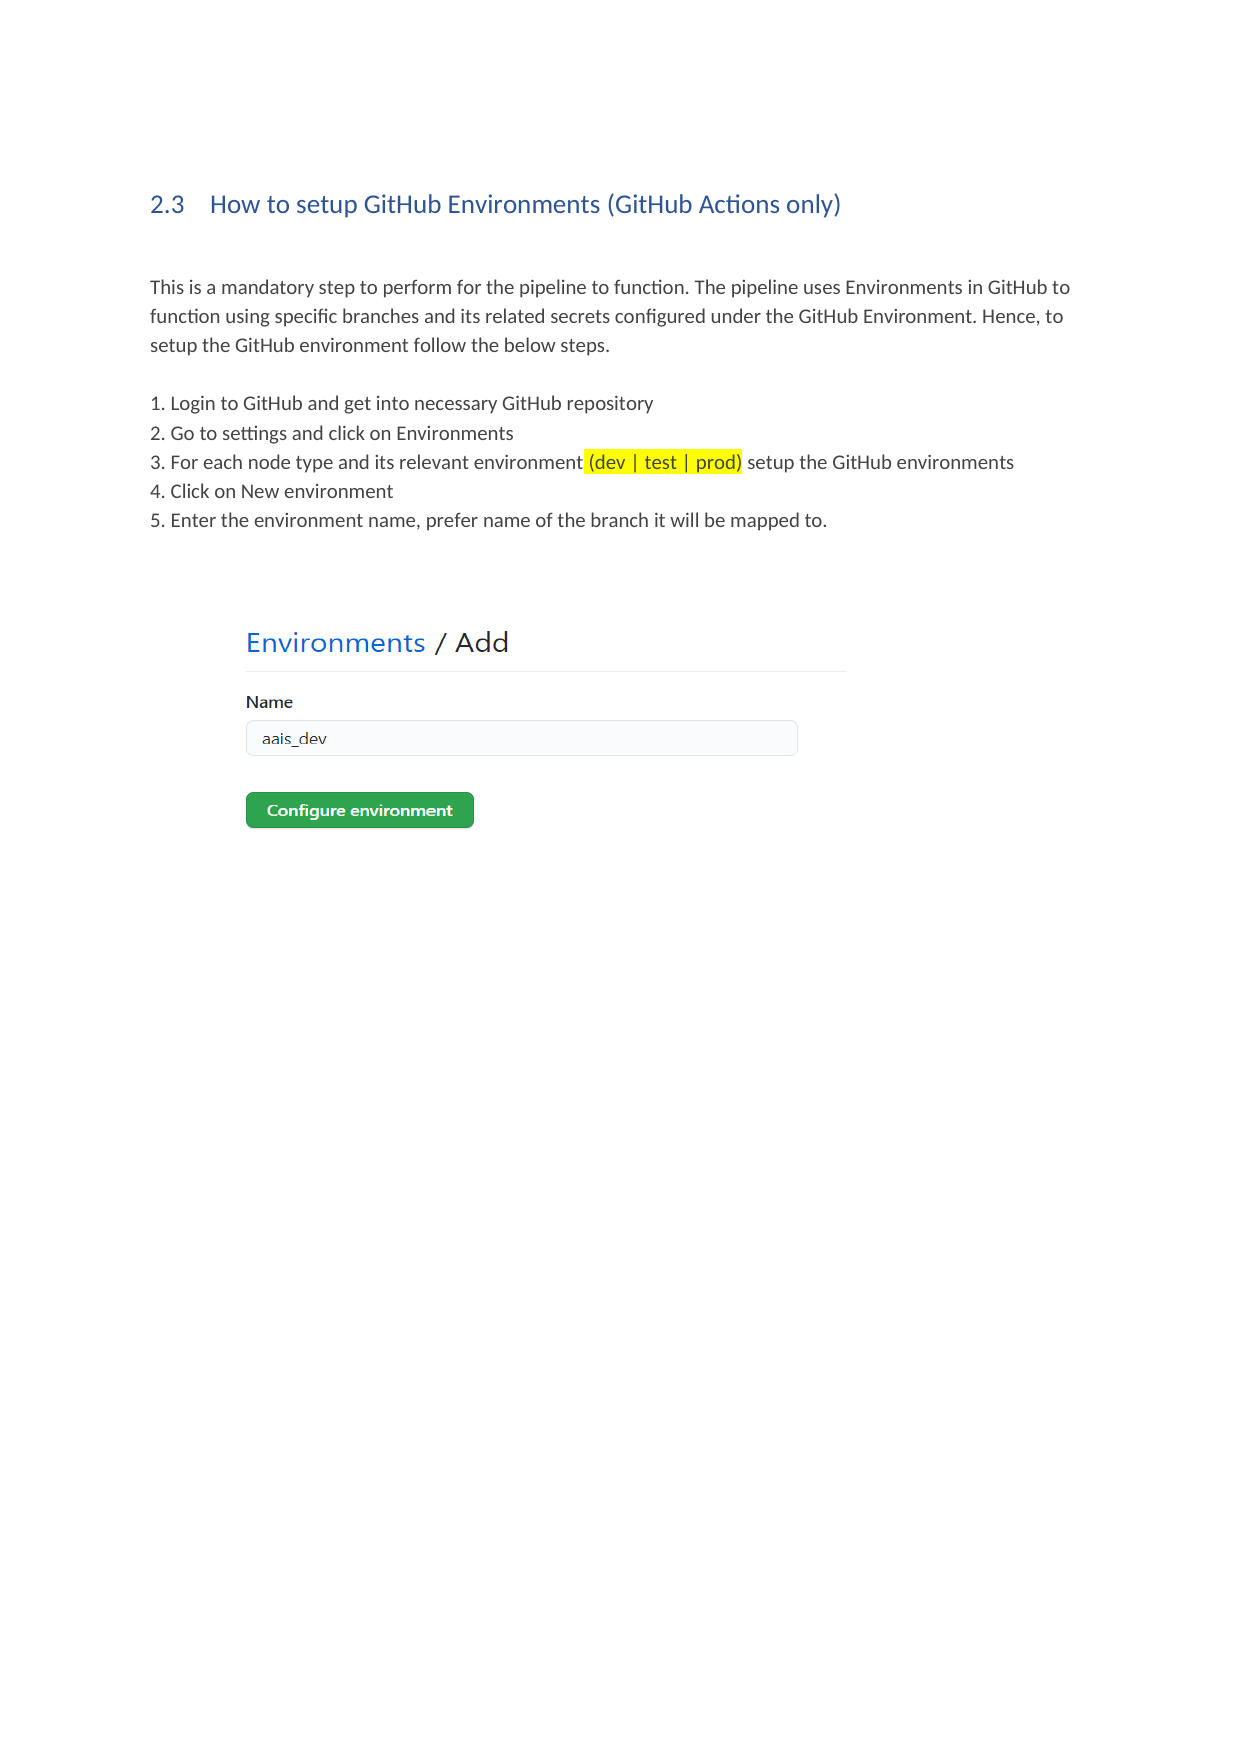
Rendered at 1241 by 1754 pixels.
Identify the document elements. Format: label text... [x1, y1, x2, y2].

text 5. Enter the environment name, prefer name of the branch it will be mapped to. [150, 507, 1090, 533]
text 3. For each node type and its relevant environment (dev | test | prod) setup the GitHub environments [742, 449, 1090, 474]
text 3. For each node type and its relevant environment (dev | test | prod) setup the GitHub environments [150, 449, 584, 474]
text 4. Click on New environment [150, 478, 1090, 503]
text This is a mandatory step to perform for the pipeline to function. The pipeline uses Environments in GitHub to function using specific branches and its related secrets configured under the GitHub Environment. Hence, to setup the GitHub environment follow the below steps. [150, 274, 1090, 358]
subtitle How to setup GitHub Environments (GitHub Actions only) [150, 187, 1090, 221]
text 2. Go to settings and click on Environments [150, 420, 1090, 445]
picture [226, 621, 847, 858]
text 1. Login to GitHub and get into necessary GitHub repository [150, 391, 1090, 416]
